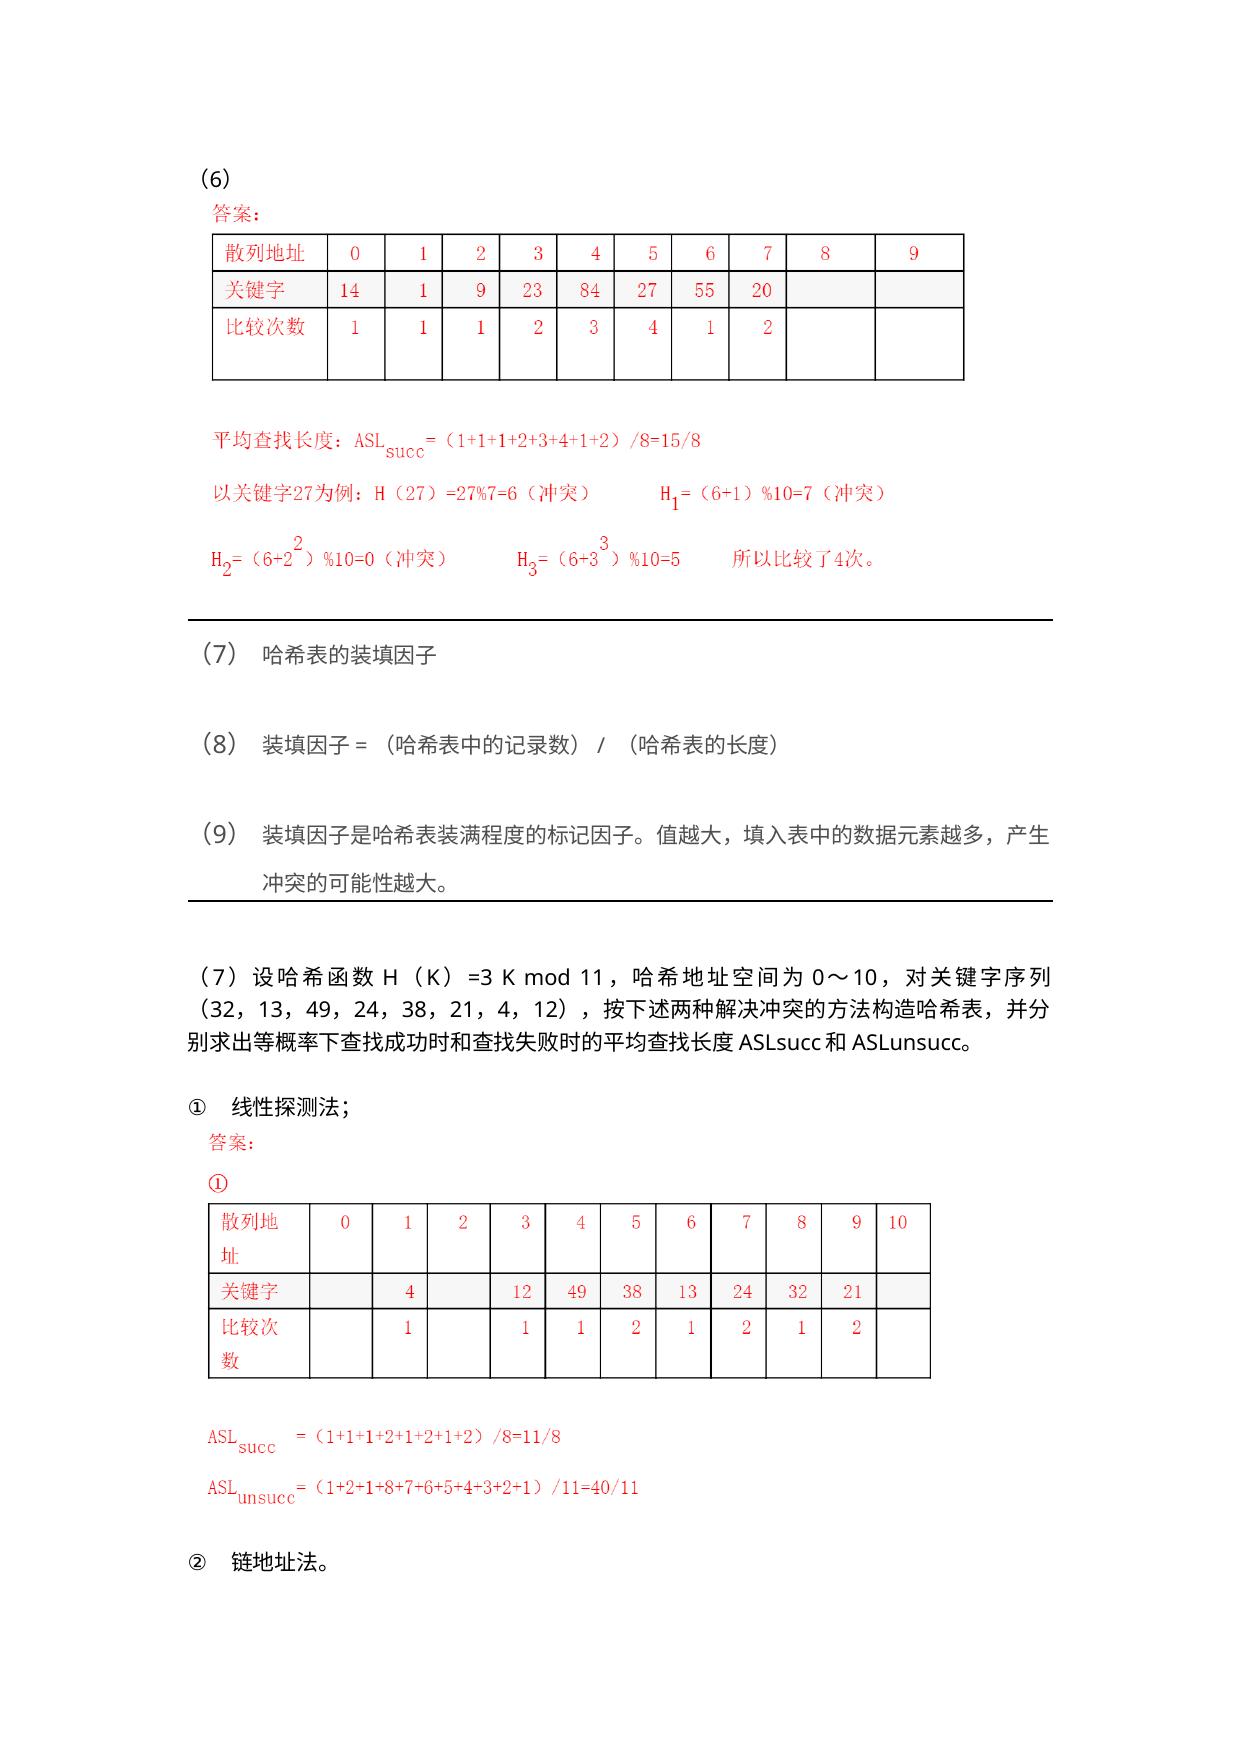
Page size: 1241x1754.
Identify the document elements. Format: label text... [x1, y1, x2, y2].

list 哈希表的装填因子 [187, 621, 1053, 686]
text （7）设哈希函数H（K）=3 K mod 11，哈希地址空间为0～10，对关键字序列（32，13，49，24，38，21，4，12），按下述两种解决冲突的方法构造哈希表，并分别求出等概率下查找成功时和查找失败时的平均查找长度ASLsucc和ASLunsucc。 [187, 959, 1053, 1057]
list 链地址法。 [187, 1544, 1053, 1577]
picture [187, 194, 1053, 593]
picture [187, 1121, 1053, 1536]
list 线性探测法； [187, 1089, 1053, 1121]
list 装填因子是哈希表装满程度的标记因子。值越大，填入表中的数据元素越多，产生冲突的可能性越大。 [187, 801, 1053, 902]
list 装填因子 = （哈希表中的记录数） / （哈希表的长度） [187, 711, 1053, 776]
